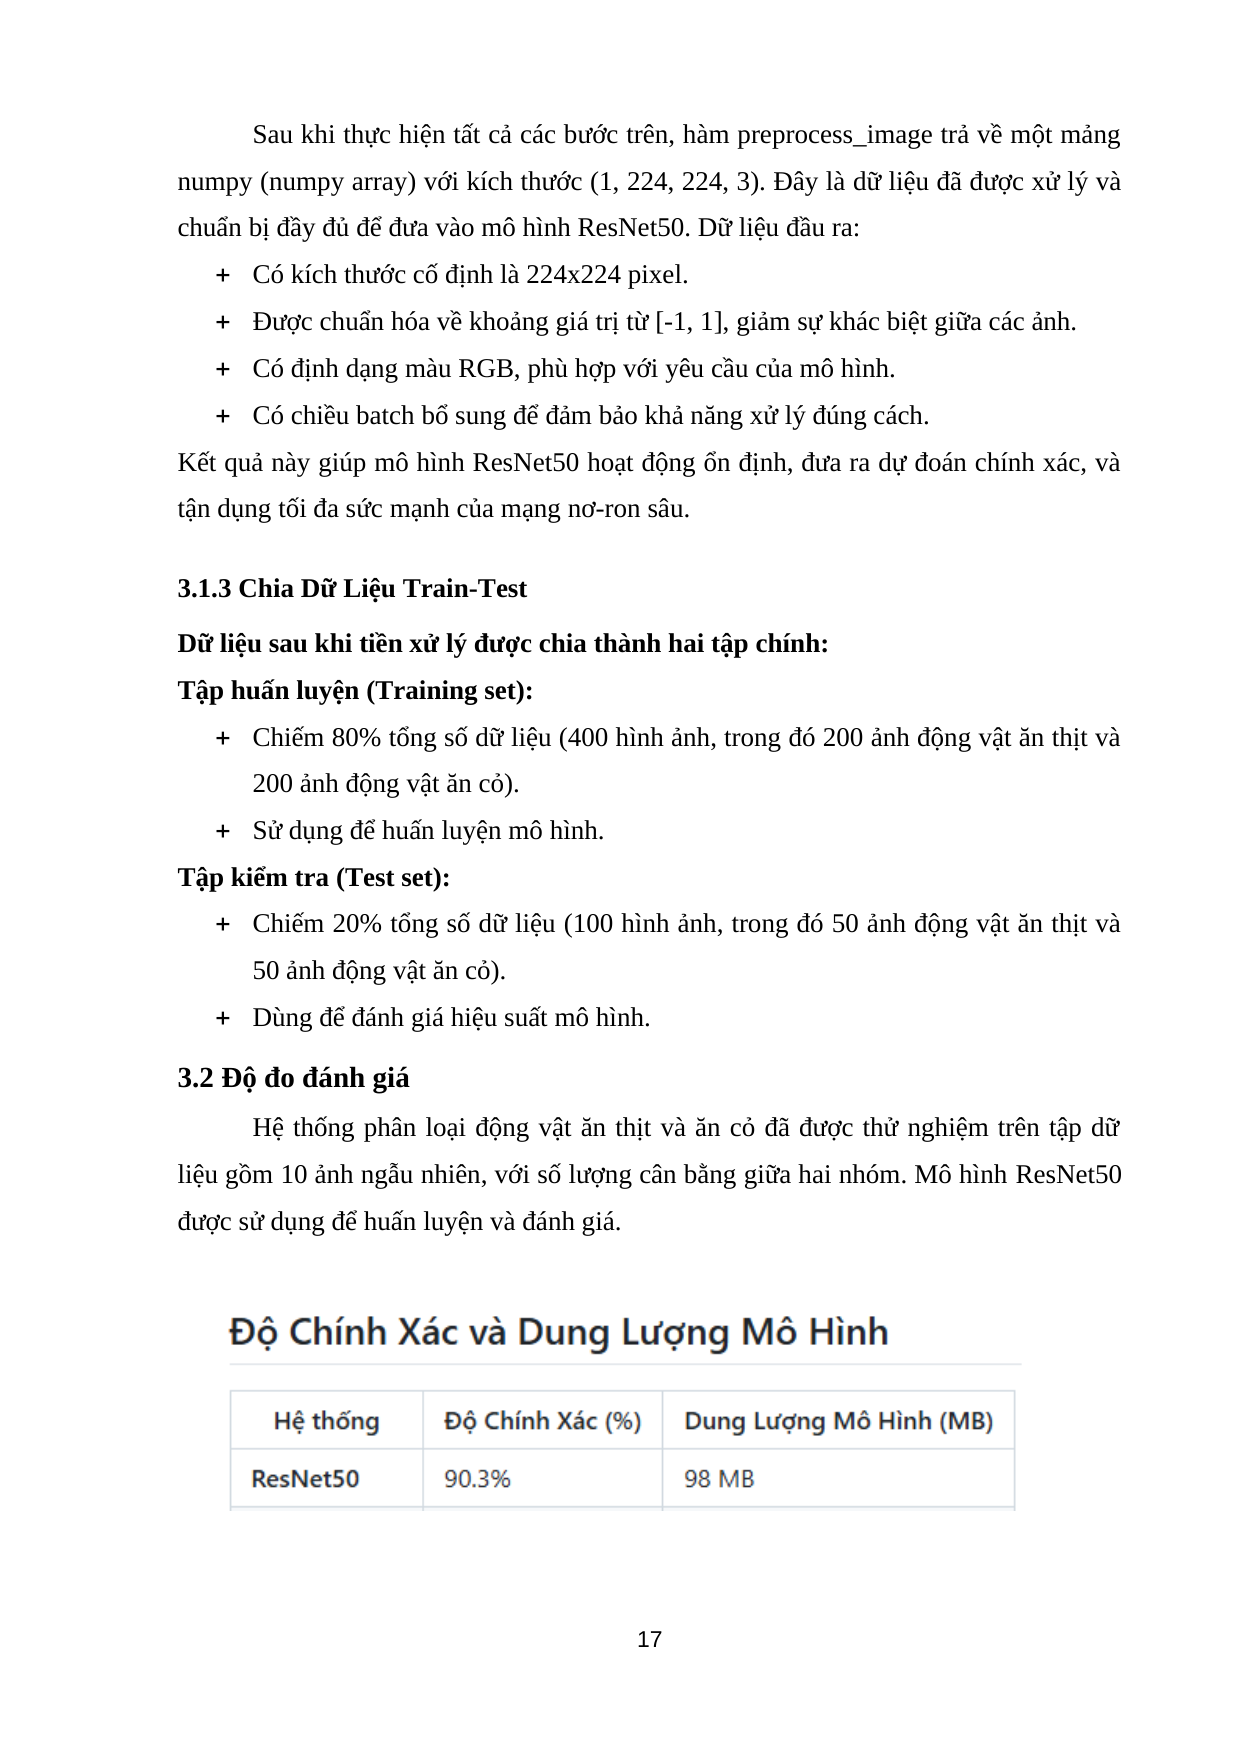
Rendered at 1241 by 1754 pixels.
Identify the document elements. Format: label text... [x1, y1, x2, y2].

list Dùng để đánh giá hiệu suất mô hình. [215, 1001, 1122, 1032]
list Có chiều batch bổ sung để đảm bảo khả năng xử lý đúng cách. [215, 399, 1122, 430]
subtitle 3.2 Độ đo đánh giá [177, 1060, 1122, 1094]
text Sau khi thực hiện tất cả các bước trên, hàm preprocess_image trả về một mảng numpy (numpy array) với kích thước (1, 224, 224, 3). Đây là dữ liệu đã được xử lý và chuẩn bị đầy đủ để đưa vào mô hình ResNet50. Dữ liệu đầu ra: [177, 118, 1122, 243]
subtitle 3.1.3 Chia Dữ Liệu Train-Test [177, 572, 1122, 603]
list Chiếm 80% tổng số dữ liệu (400 hình ảnh, trong đó 200 ảnh động vật ăn thịt và 200 ảnh động vật ăn cỏ). [215, 721, 1122, 798]
list Chiếm 20% tổng số dữ liệu (100 hình ảnh, trong đó 50 ảnh động vật ăn thịt và 50 ảnh động vật ăn cỏ). [215, 908, 1122, 986]
picture [217, 1301, 1022, 1511]
list Sử dụng để huấn luyện mô hình. [215, 814, 1122, 845]
text Kết quả này giúp mô hình ResNet50 hoạt động ổn định, đưa ra dự đoán chính xác, và tận dụng tối đa sức mạnh của mạng nơ-ron sâu. [177, 446, 1122, 523]
text Dữ liệu sau khi tiền xử lý được chia thành hai tập chính: [177, 627, 1122, 658]
text Tập kiểm tra (Test set): [177, 861, 1122, 892]
list Được chuẩn hóa về khoảng giá trị từ [-1, 1], giảm sự khác biệt giữa các ảnh. [215, 305, 1122, 336]
text Hệ thống phân loại động vật ăn thịt và ăn cỏ đã được thử nghiệm trên tập dữ liệu gồm 10 ảnh ngẫu nhiên, với số lượng cân bằng giữa hai nhóm. Mô hình ResNet50 được sử dụng để huấn luyện và đánh giá. [177, 1111, 1122, 1236]
text Tập huấn luyện (Training set): [177, 674, 1122, 705]
list Có kích thước cố định là 224x224 pixel. [215, 258, 1122, 289]
list Có định dạng màu RGB, phù hợp với yêu cầu của mô hình. [215, 352, 1122, 383]
